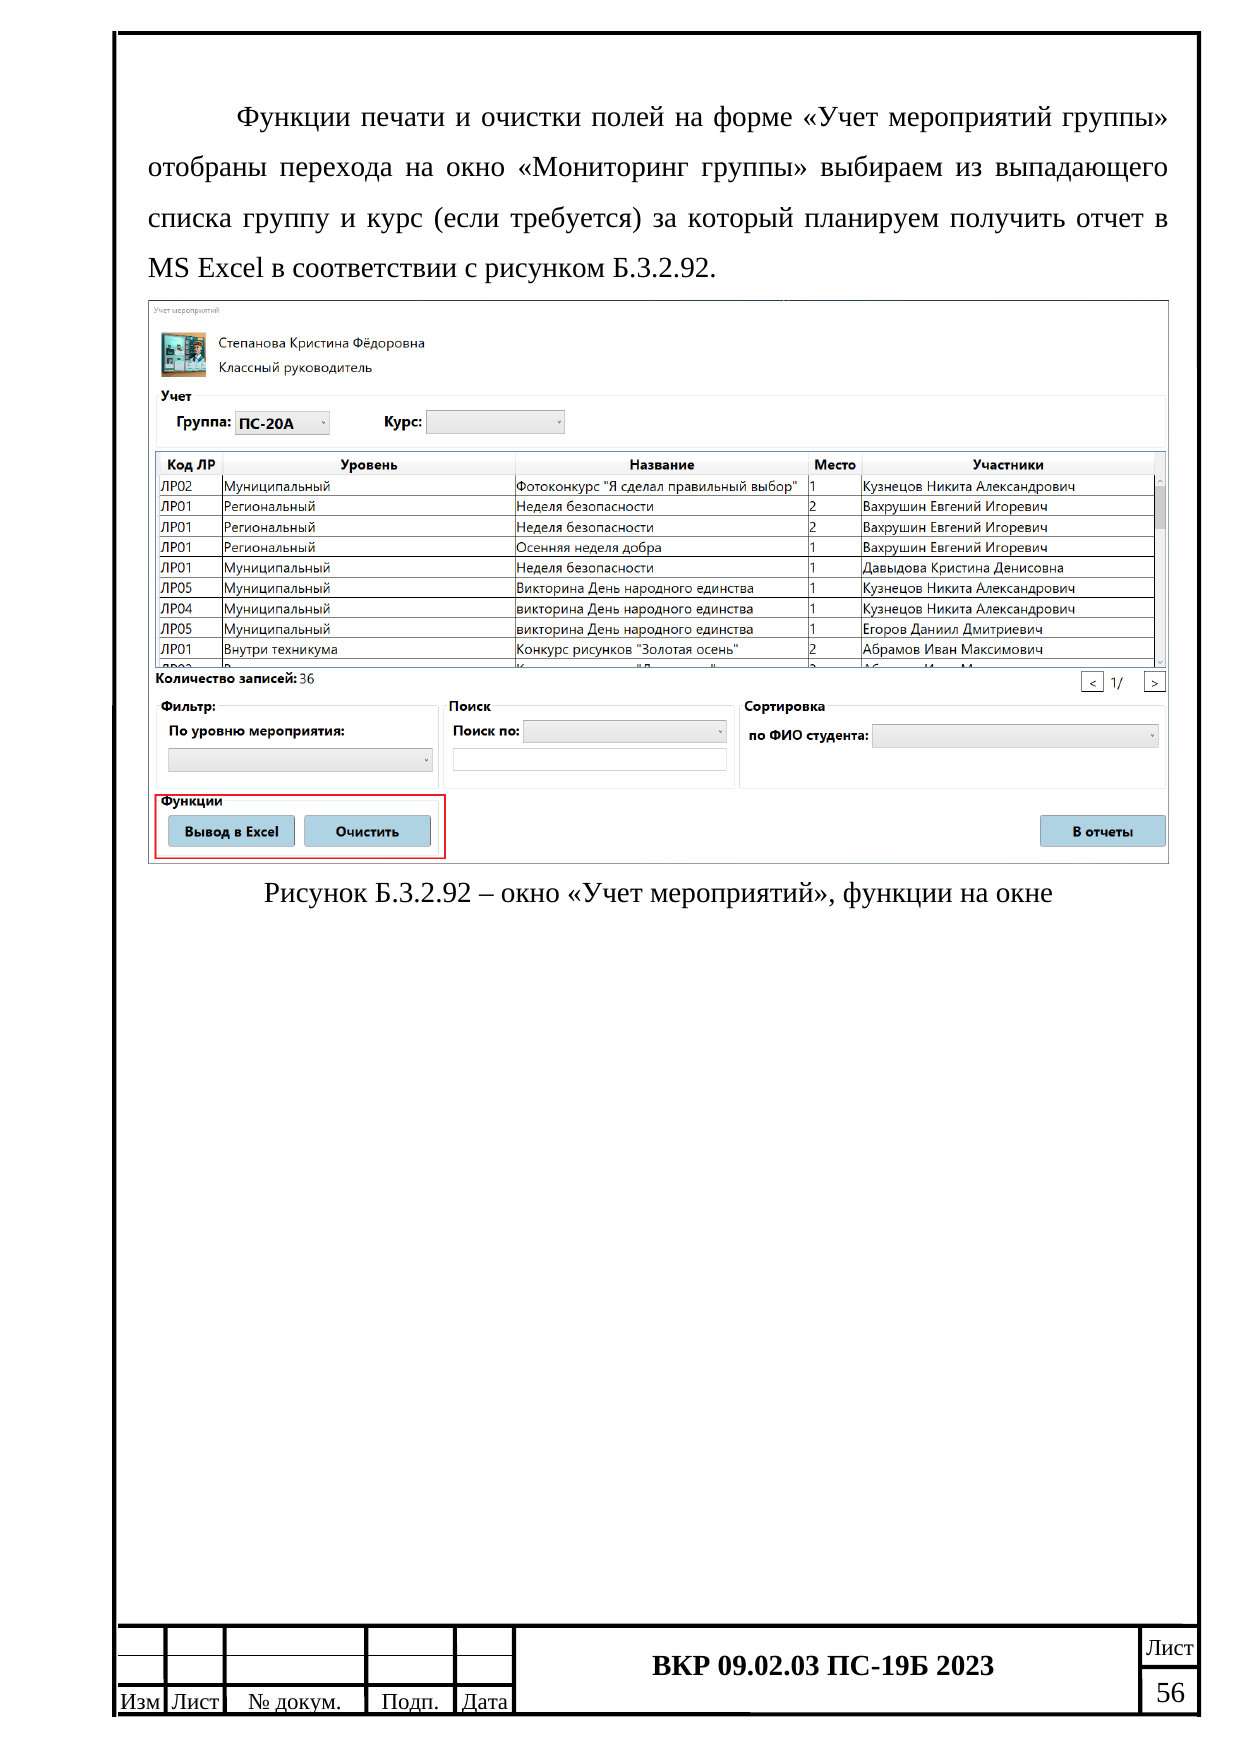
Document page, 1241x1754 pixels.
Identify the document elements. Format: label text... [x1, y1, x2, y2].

picture [148, 300, 1169, 864]
text Функции печати и очистки полей на форме «Учет мероприятий группы» отобраны перехода на окно «Мониторинг группы» выбираем из выпадающего списка группу и курс (если требуется) за который планируем получить отчет в MS Excel в соответствии с рисунком Б.3.2.92. [148, 99, 1169, 283]
text Рисунок Б.3.2.92 – окно «Учет мероприятий», функции на окне [148, 875, 1169, 909]
